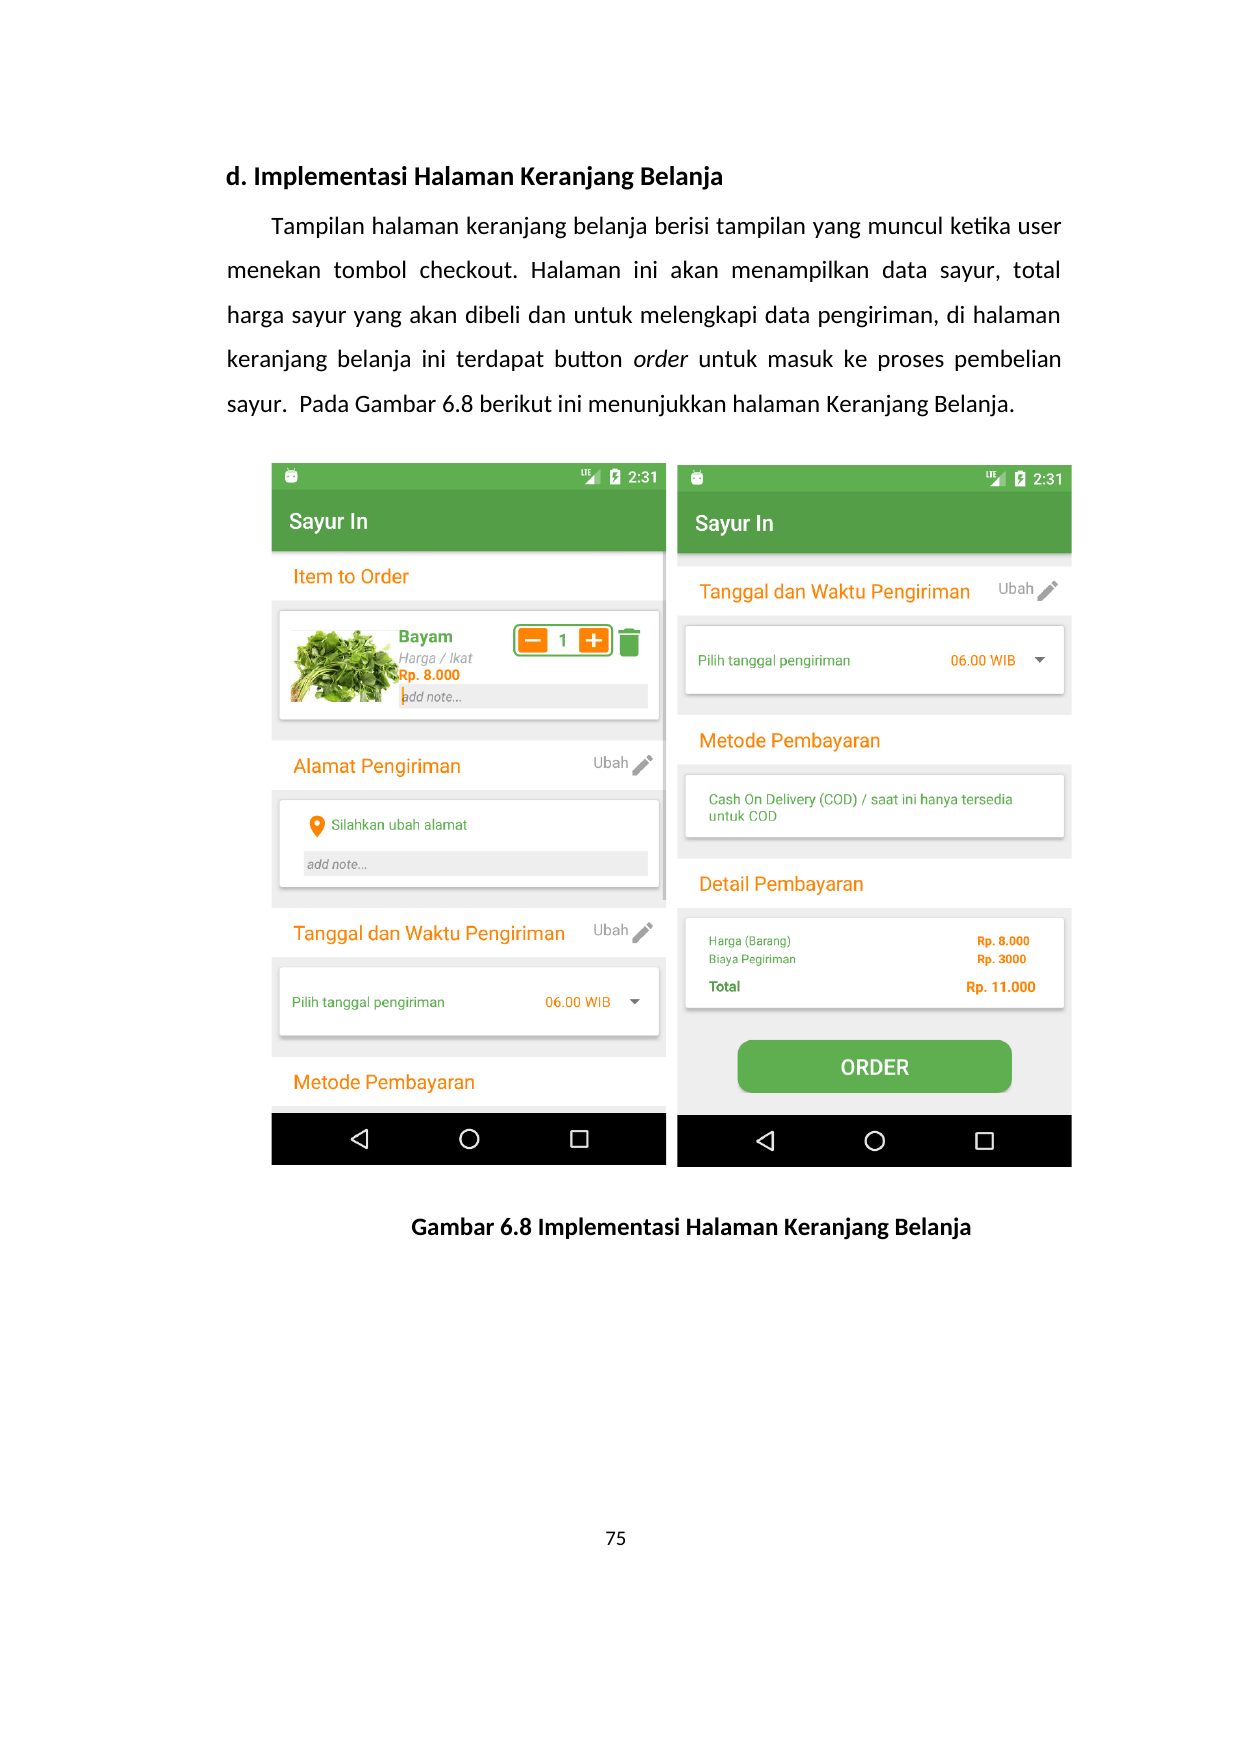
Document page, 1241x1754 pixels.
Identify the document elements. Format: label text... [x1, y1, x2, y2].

picture [677, 465, 1072, 1167]
text d. Implementasi Halaman Keranjang Belanja [226, 159, 1090, 192]
text Tampilan halaman keranjang belanja berisi tampilan yang muncul ketika user menekan tombol checkout. Halaman ini akan menampilkan data sayur, total harga sayur yang akan dibeli dan untuk melengkapi data pengiriman, di halaman keranjang belanja ini terdapat button order untuk masuk ke proses pembelian sayur. Pada Gambar 6.8 berikut ini menunjukkan halaman Keranjang Belanja. [227, 210, 1062, 418]
picture [271, 463, 667, 1165]
subtitle Gambar 6.8 Implementasi Halaman Keranjang Belanja [226, 1211, 1092, 1242]
